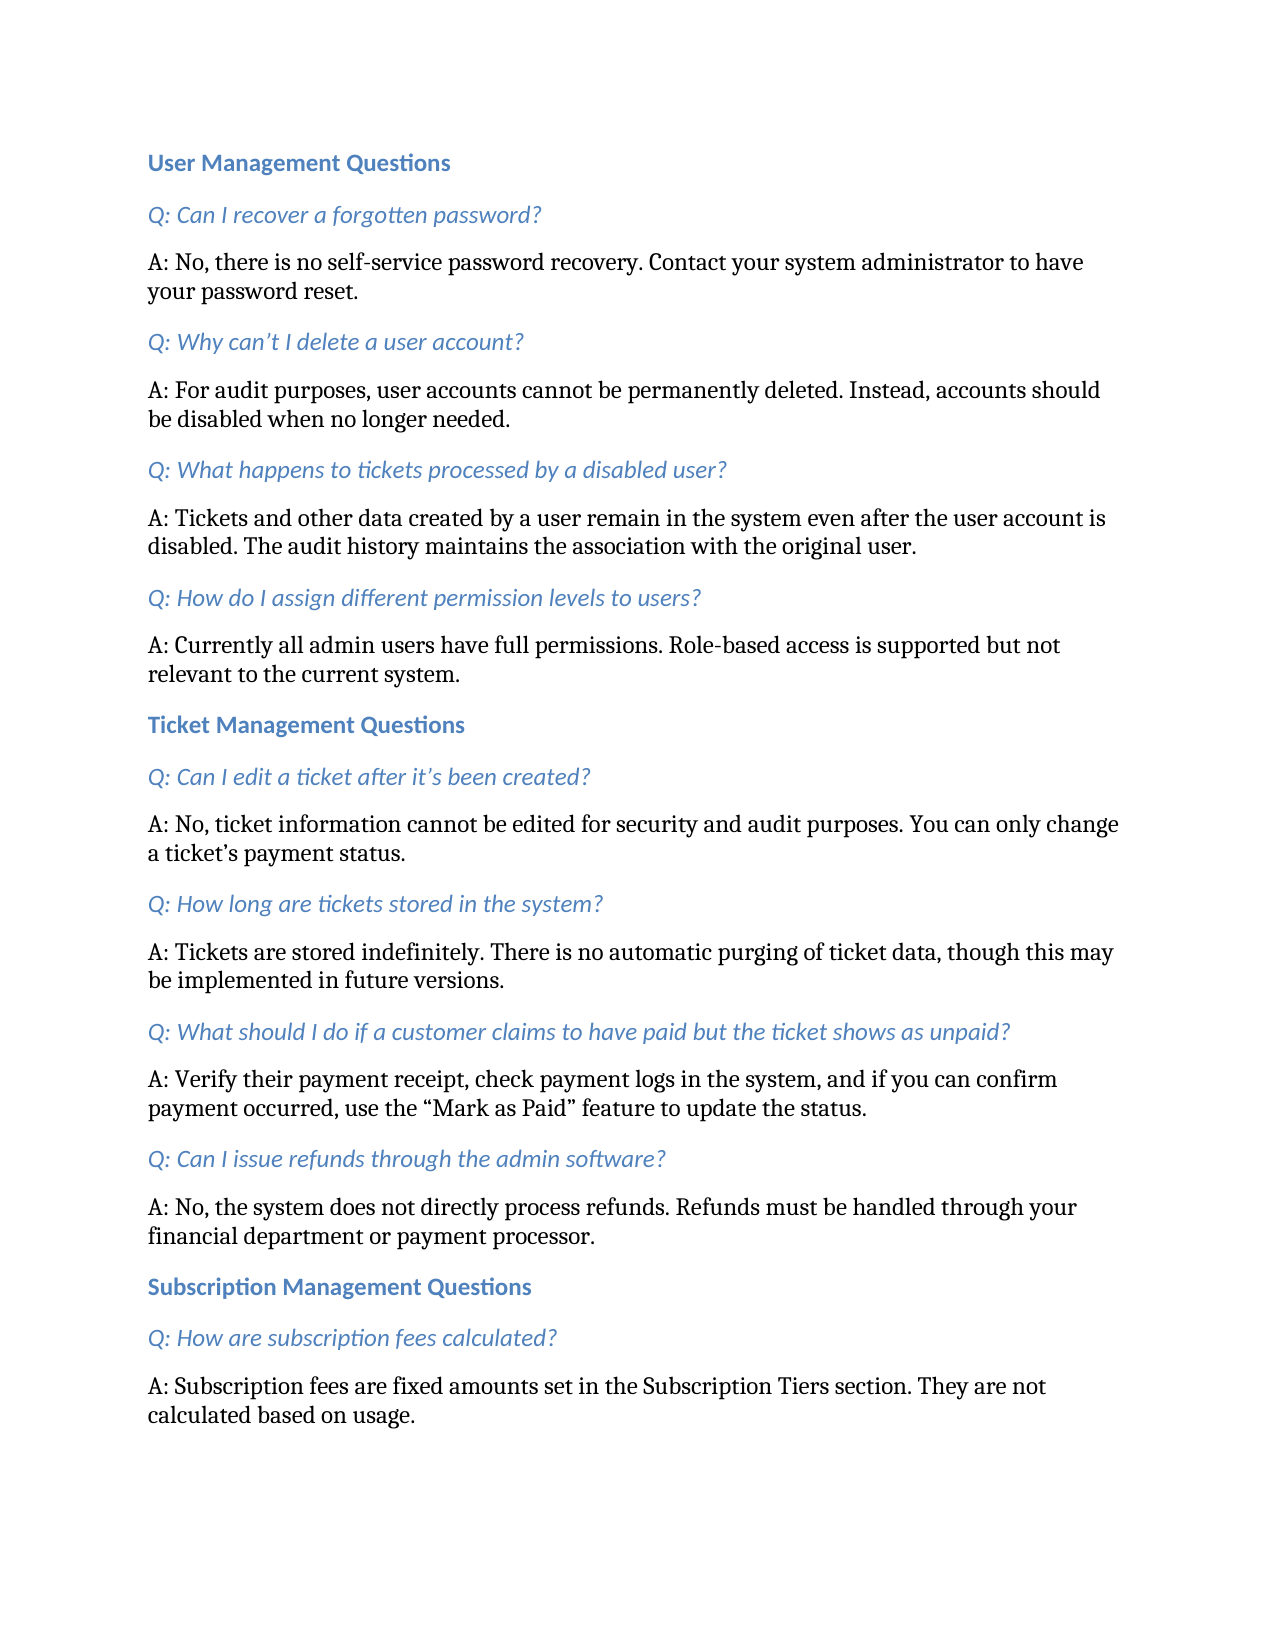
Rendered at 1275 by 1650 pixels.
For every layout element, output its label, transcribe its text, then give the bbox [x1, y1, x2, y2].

subtitle Q: What should I do if a customer claims to have paid but the ticket shows as unpaid? [148, 1016, 1127, 1046]
subtitle Q: What happens to tickets processed by a disabled user? [148, 454, 1127, 485]
text A: Tickets are stored indefinitely. There is no automatic purging of ticket data, though this may be implemented in future versions. [148, 938, 1127, 995]
subtitle Q: Why can’t I delete a user account? [148, 327, 1127, 357]
text A: Tickets and other data created by a user remain in the system even after the user account is disabled. The audit history maintains the association with the original user. [148, 503, 1127, 561]
subtitle Q: Can I recover a forgotten password? [148, 199, 1127, 229]
subtitle Q: How long are tickets stored in the system? [148, 888, 1127, 919]
subtitle Subscription Management Questions [148, 1271, 1127, 1302]
subtitle Q: Can I issue refunds through the admin software? [148, 1143, 1127, 1174]
subtitle Q: Can I edit a ticket after it’s been created? [148, 761, 1127, 791]
subtitle User Management Questions [148, 148, 1127, 178]
subtitle Ticket Management Questions [148, 709, 1127, 740]
text A: Currently all admin users have full permissions. Role-based access is supported but not relevant to the current system. [148, 631, 1127, 688]
text A: Verify their payment receipt, check payment logs in the system, and if you can confirm payment occurred, use the “Mark as Paid” feature to update the status. [148, 1065, 1127, 1123]
text A: For audit purposes, user accounts cannot be permanently deleted. Instead, accounts should be disabled when no longer needed. [148, 376, 1127, 433]
subtitle Q: How do I assign different permission levels to users? [148, 582, 1127, 612]
text A: Subscription fees are fixed amounts set in the Subscription Tiers section. They are not calculated based on usage. [148, 1372, 1127, 1429]
subtitle Q: How are subscription fees calculated? [148, 1322, 1127, 1353]
text A: No, the system does not directly process refunds. Refunds must be handled through your financial department or payment processor. [148, 1193, 1127, 1250]
text A: No, there is no self-service password recovery. Contact your system administrator to have your password reset. [148, 248, 1127, 306]
text A: No, ticket information cannot be edited for security and audit purposes. You can only change a ticket’s payment status. [148, 810, 1127, 867]
